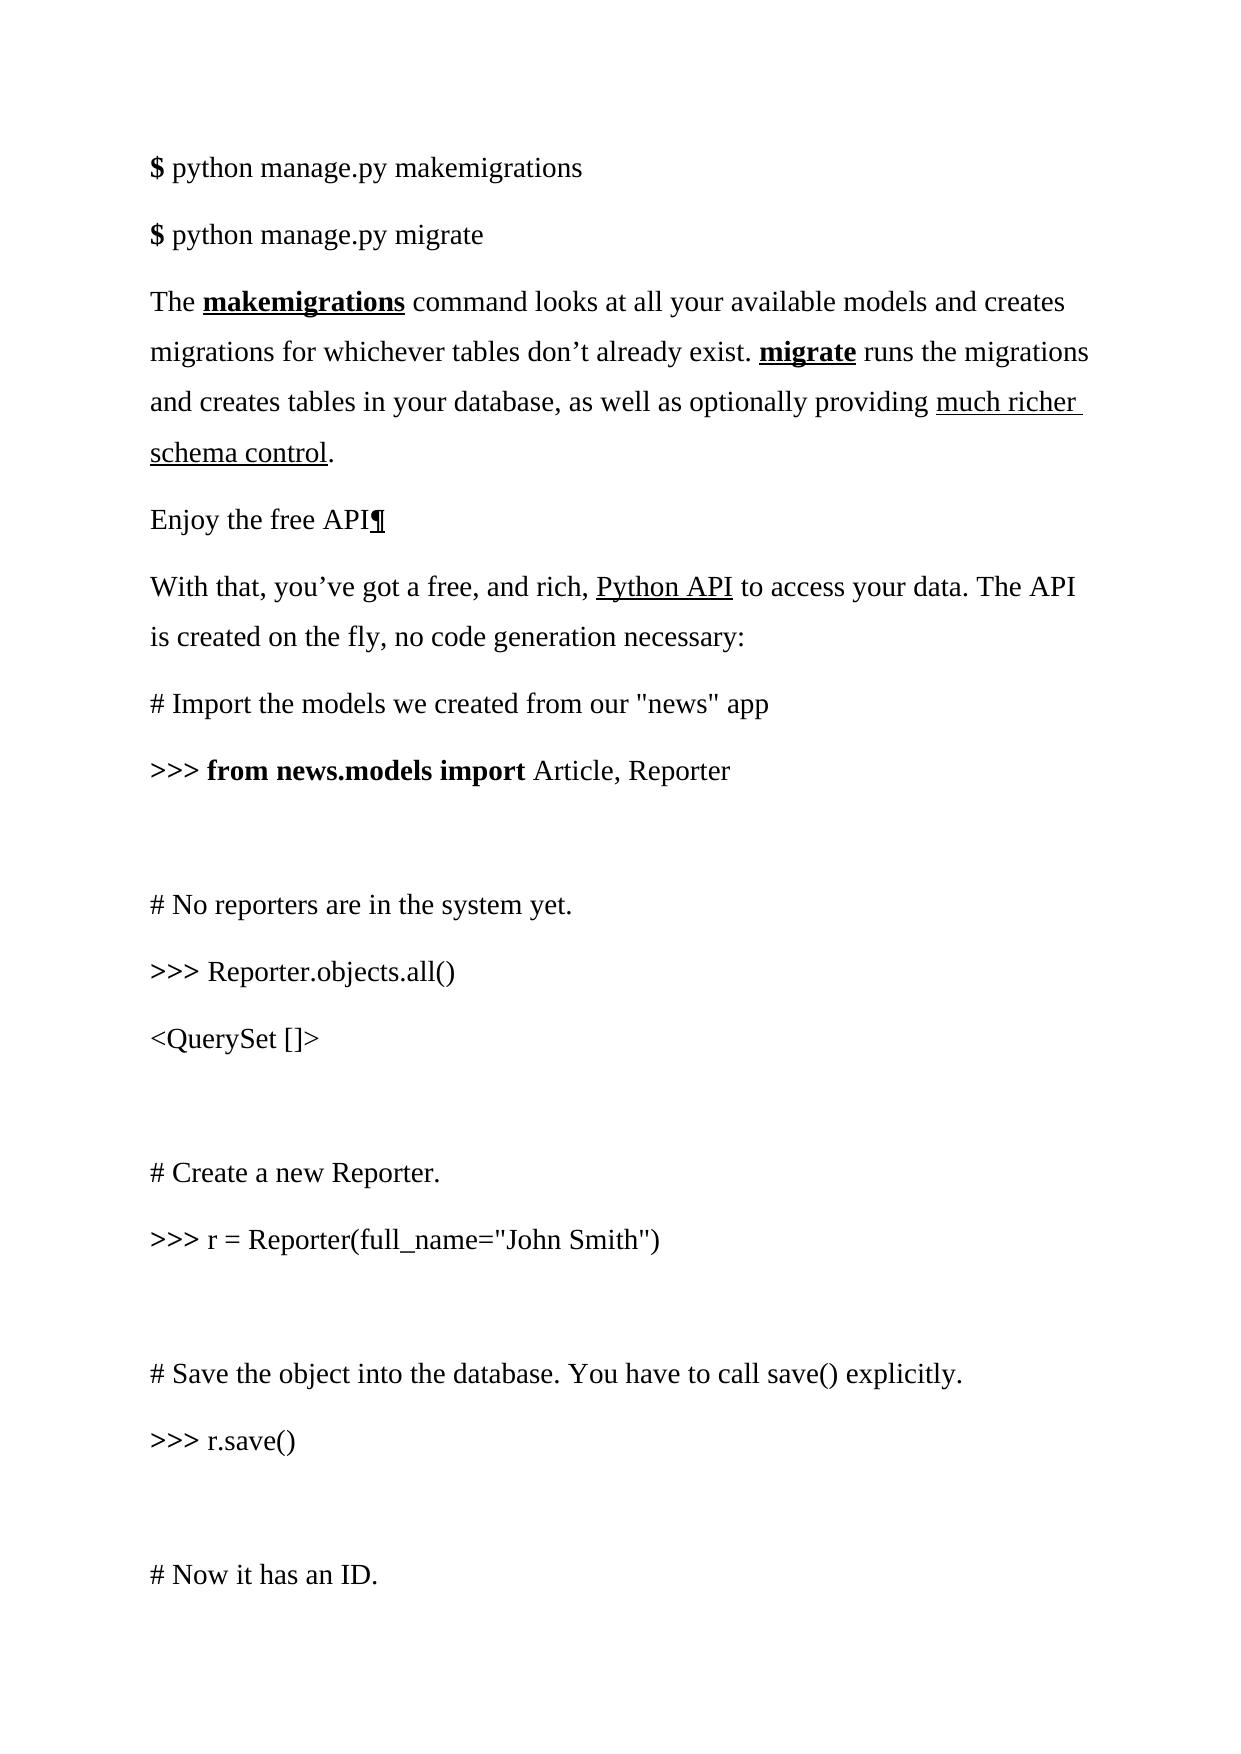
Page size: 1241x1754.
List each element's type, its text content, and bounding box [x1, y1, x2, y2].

text >>> from news.models import Article, Reporter [150, 753, 1090, 787]
text # Now it has an ID. [150, 1557, 1090, 1590]
text # Import the models we created from our "news" app [150, 686, 1090, 720]
text # Save the object into the database. You have to call save() explicitly. [150, 1356, 1090, 1389]
text >>> r = Reporter(full_name="John Smith") [150, 1222, 1090, 1256]
text $ python manage.py migrate [150, 217, 1090, 251]
text >>> Reporter.objects.all() [150, 954, 1090, 988]
text # Create a new Reporter. [150, 1155, 1090, 1188]
text # No reporters are in the system yet. [150, 887, 1090, 921]
text $ python manage.py makemigrations [150, 150, 1090, 183]
text Enjoy the free API¶ [150, 502, 1090, 535]
text The makemigrations command looks at all your available models and creates migrations for whichever tables don’t already exist. migrate runs the migrations and creates tables in your database, as well as optionally providing much richer schema control. [150, 284, 1090, 468]
text >>> r.save() [150, 1423, 1090, 1456]
text <QuerySet []> [150, 1021, 1090, 1054]
text With that, you’ve got a free, and rich, Python API to access your data. The API is created on the fly, no code generation necessary: [150, 569, 1090, 653]
